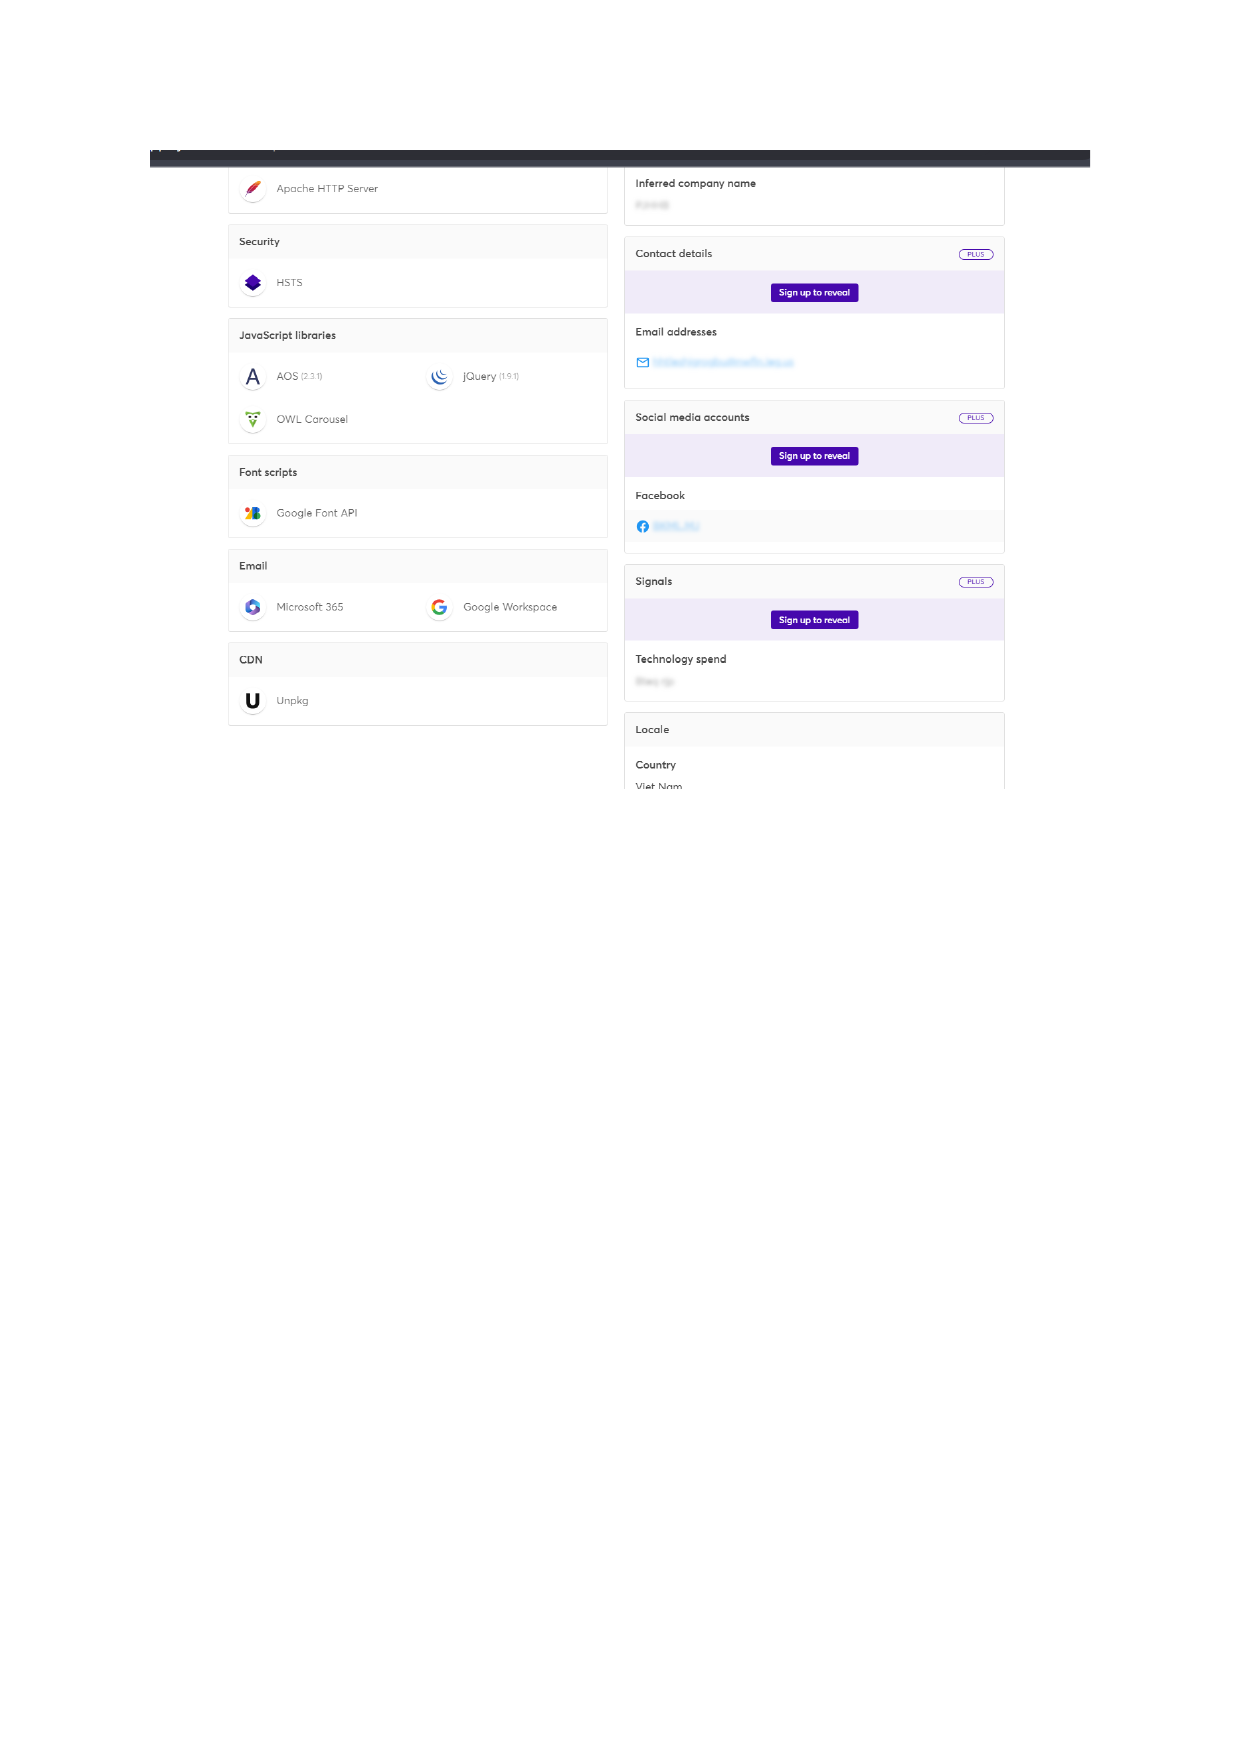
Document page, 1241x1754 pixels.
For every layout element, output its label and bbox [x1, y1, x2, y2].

picture [150, 150, 1091, 789]
